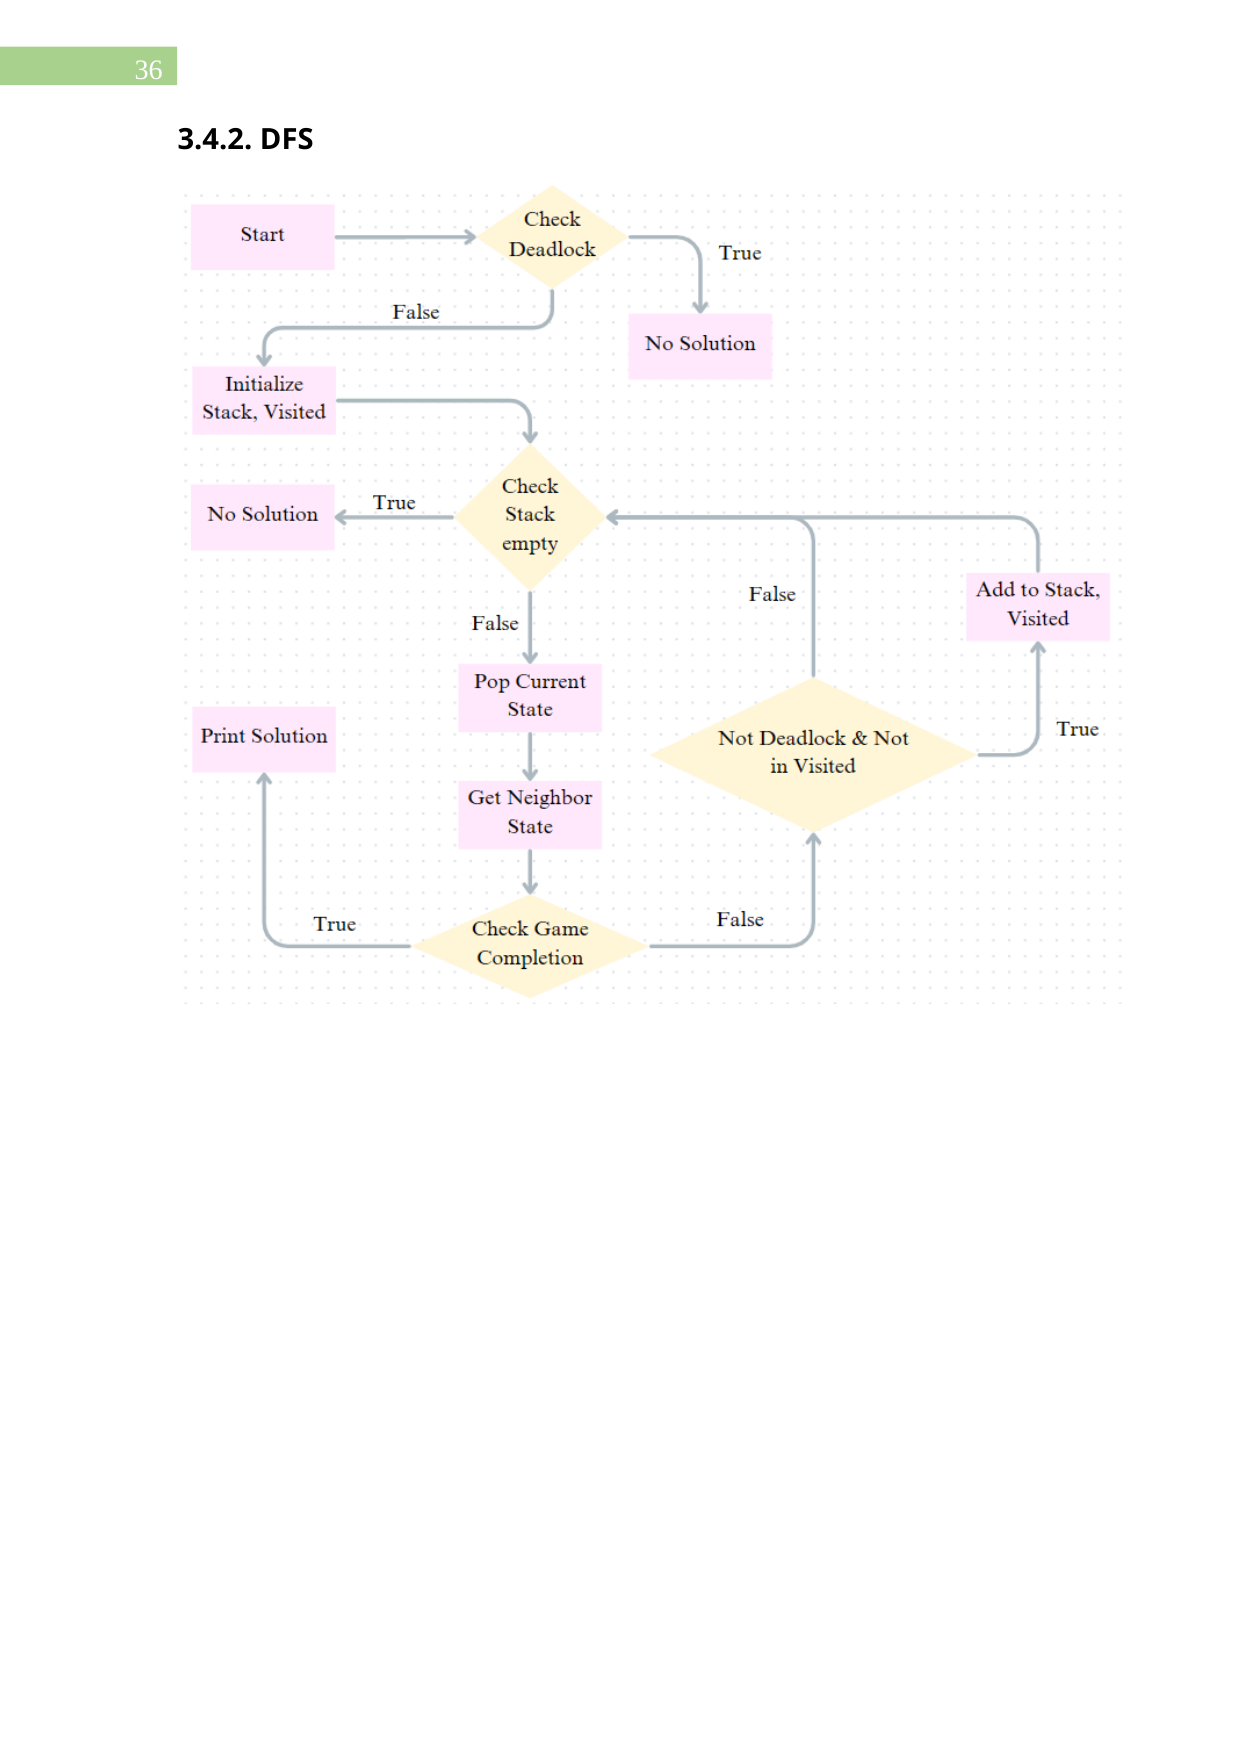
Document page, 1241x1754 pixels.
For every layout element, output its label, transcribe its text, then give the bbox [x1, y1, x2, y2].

subtitle 3.4.2. DFS [177, 118, 1122, 158]
picture [177, 183, 1123, 1004]
